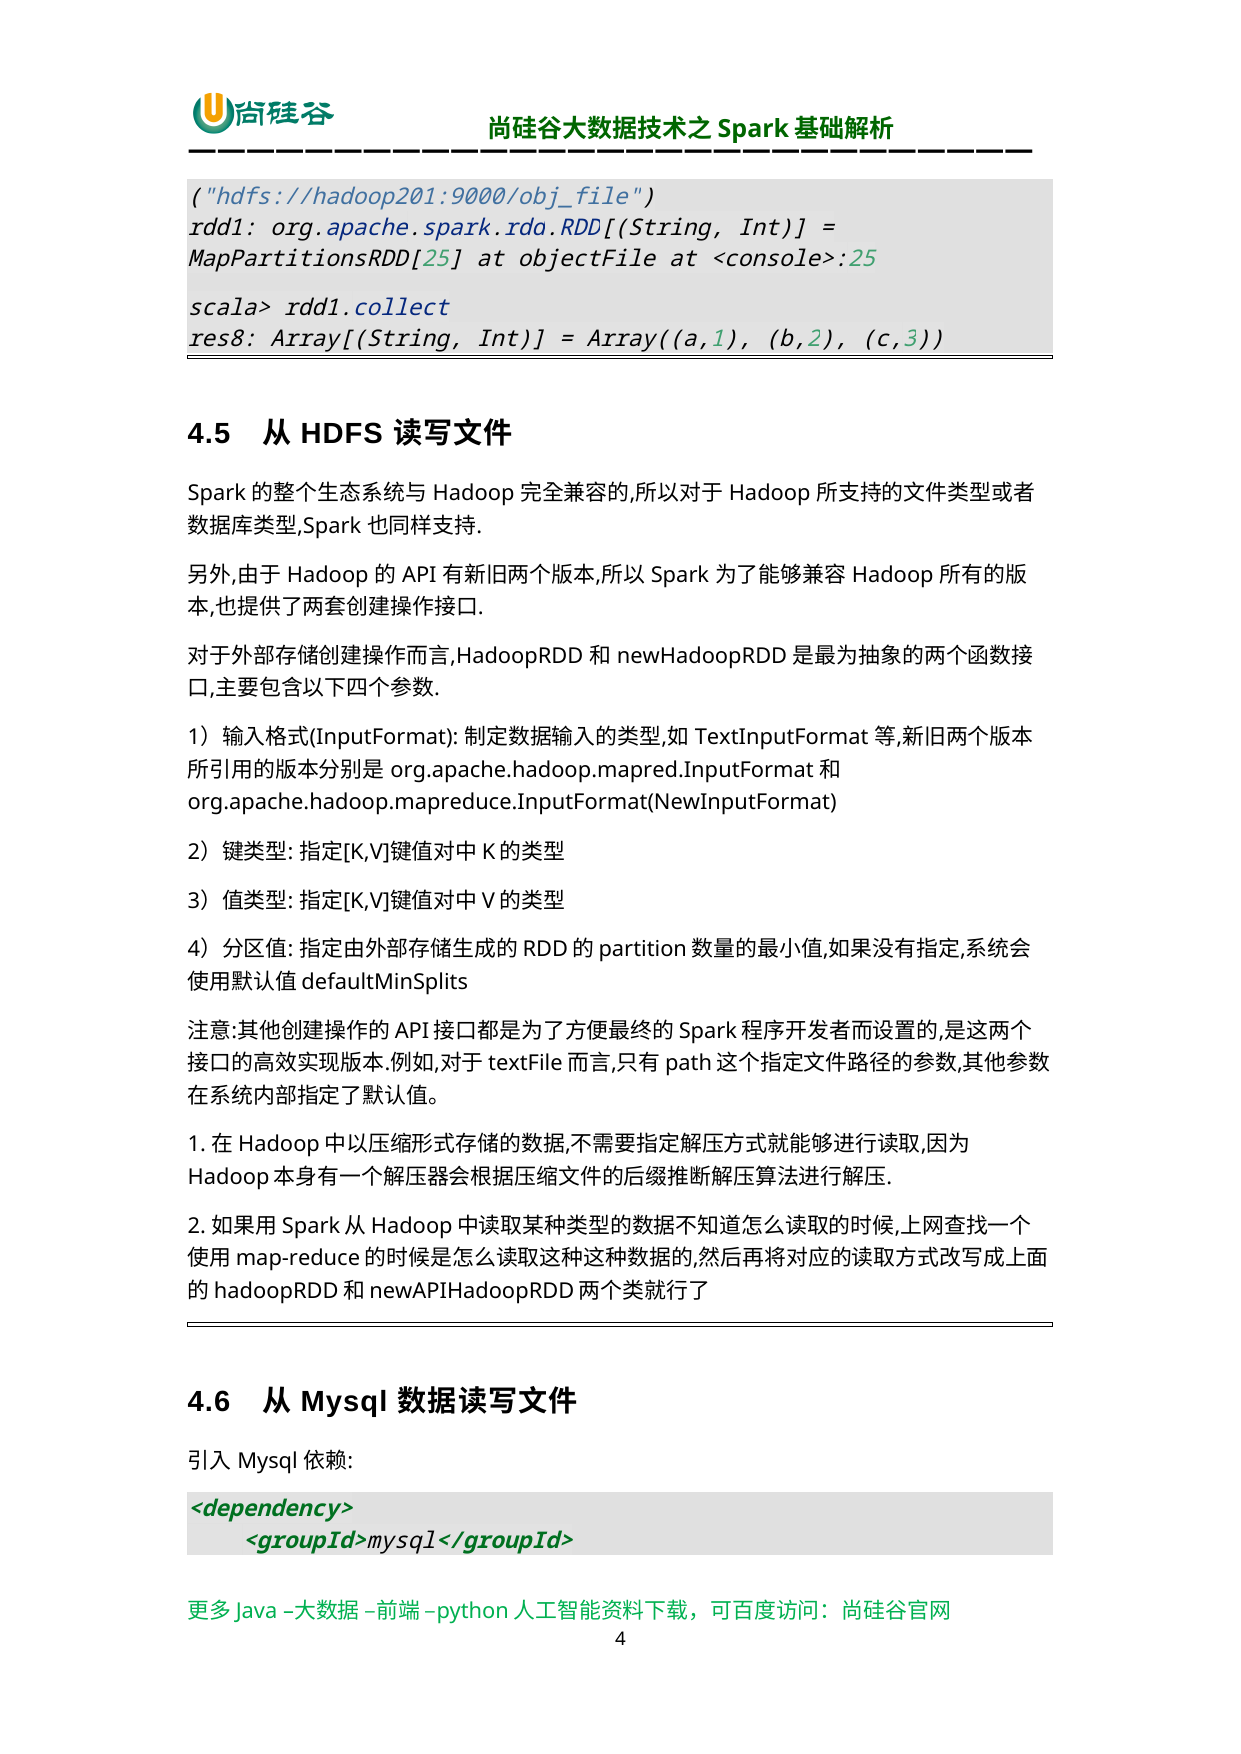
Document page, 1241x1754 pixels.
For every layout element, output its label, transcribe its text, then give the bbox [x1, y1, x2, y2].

text 2. 如果用Spark从Hadoop中读取某种类型的数据不知道怎么读取的时候,上网查找一个使用map-reduce的时候是怎么读取这种这种数据的,然后再将对应的读取方式改写成上面的hadoopRDD和newAPIHadoopRDD两个类就行了 [187, 1207, 1053, 1305]
text 4）分区值: 指定由外部存储生成的RDD的partition数量的最小值,如果没有指定,系统会使用默认值defaultMinSplits [187, 931, 1053, 996]
subtitle 从 Mysql 数据读写文件 [187, 1366, 1053, 1431]
text 注意:其他创建操作的API接口都是为了方便最终的Spark程序开发者而设置的,是这两个接口的高效实现版本.例如,对于textFile而言,只有path这个指定文件路径的参数,其他参数在系统内部指定了默认值。 [187, 1012, 1053, 1110]
text 对于外部存储创建操作而言,HadoopRDD 和 newHadoopRDD 是最为抽象的两个函数接口,主要包含以下四个参数. [187, 638, 1053, 703]
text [187, 1492, 1053, 1555]
text Spark 的整个生态系统与 Hadoop 完全兼容的,所以对于 Hadoop 所支持的文件类型或者数据库类型,Spark 也同样支持. [187, 476, 1053, 541]
text 引入 Mysql 依赖: [187, 1443, 1053, 1476]
picture [187, 88, 338, 138]
text 另外,由于 Hadoop 的 API 有新旧两个版本,所以 Spark 为了能够兼容 Hadoop 所有的版本,也提供了两套创建操作接口. [187, 557, 1053, 622]
text 1）输入格式(InputFormat): 制定数据输入的类型,如 TextInputFormat 等,新旧两个版本所引用的版本分别是 org.apache.hadoop.mapred.InputFormat 和org.apache.hadoop.mapreduce.InputFormat(NewInputFormat) [187, 720, 1053, 817]
subtitle 从 HDFS 读写文件 [187, 398, 1053, 463]
text 1. 在Hadoop中以压缩形式存储的数据,不需要指定解压方式就能够进行读取,因为Hadoop本身有一个解压器会根据压缩文件的后缀推断解压算法进行解压. [187, 1126, 1053, 1191]
text 3）值类型: 指定[K,V]键值对中V的类型 [187, 882, 1053, 915]
text 2）键类型: 指定[K,V]键值对中K的类型 [187, 833, 1053, 866]
